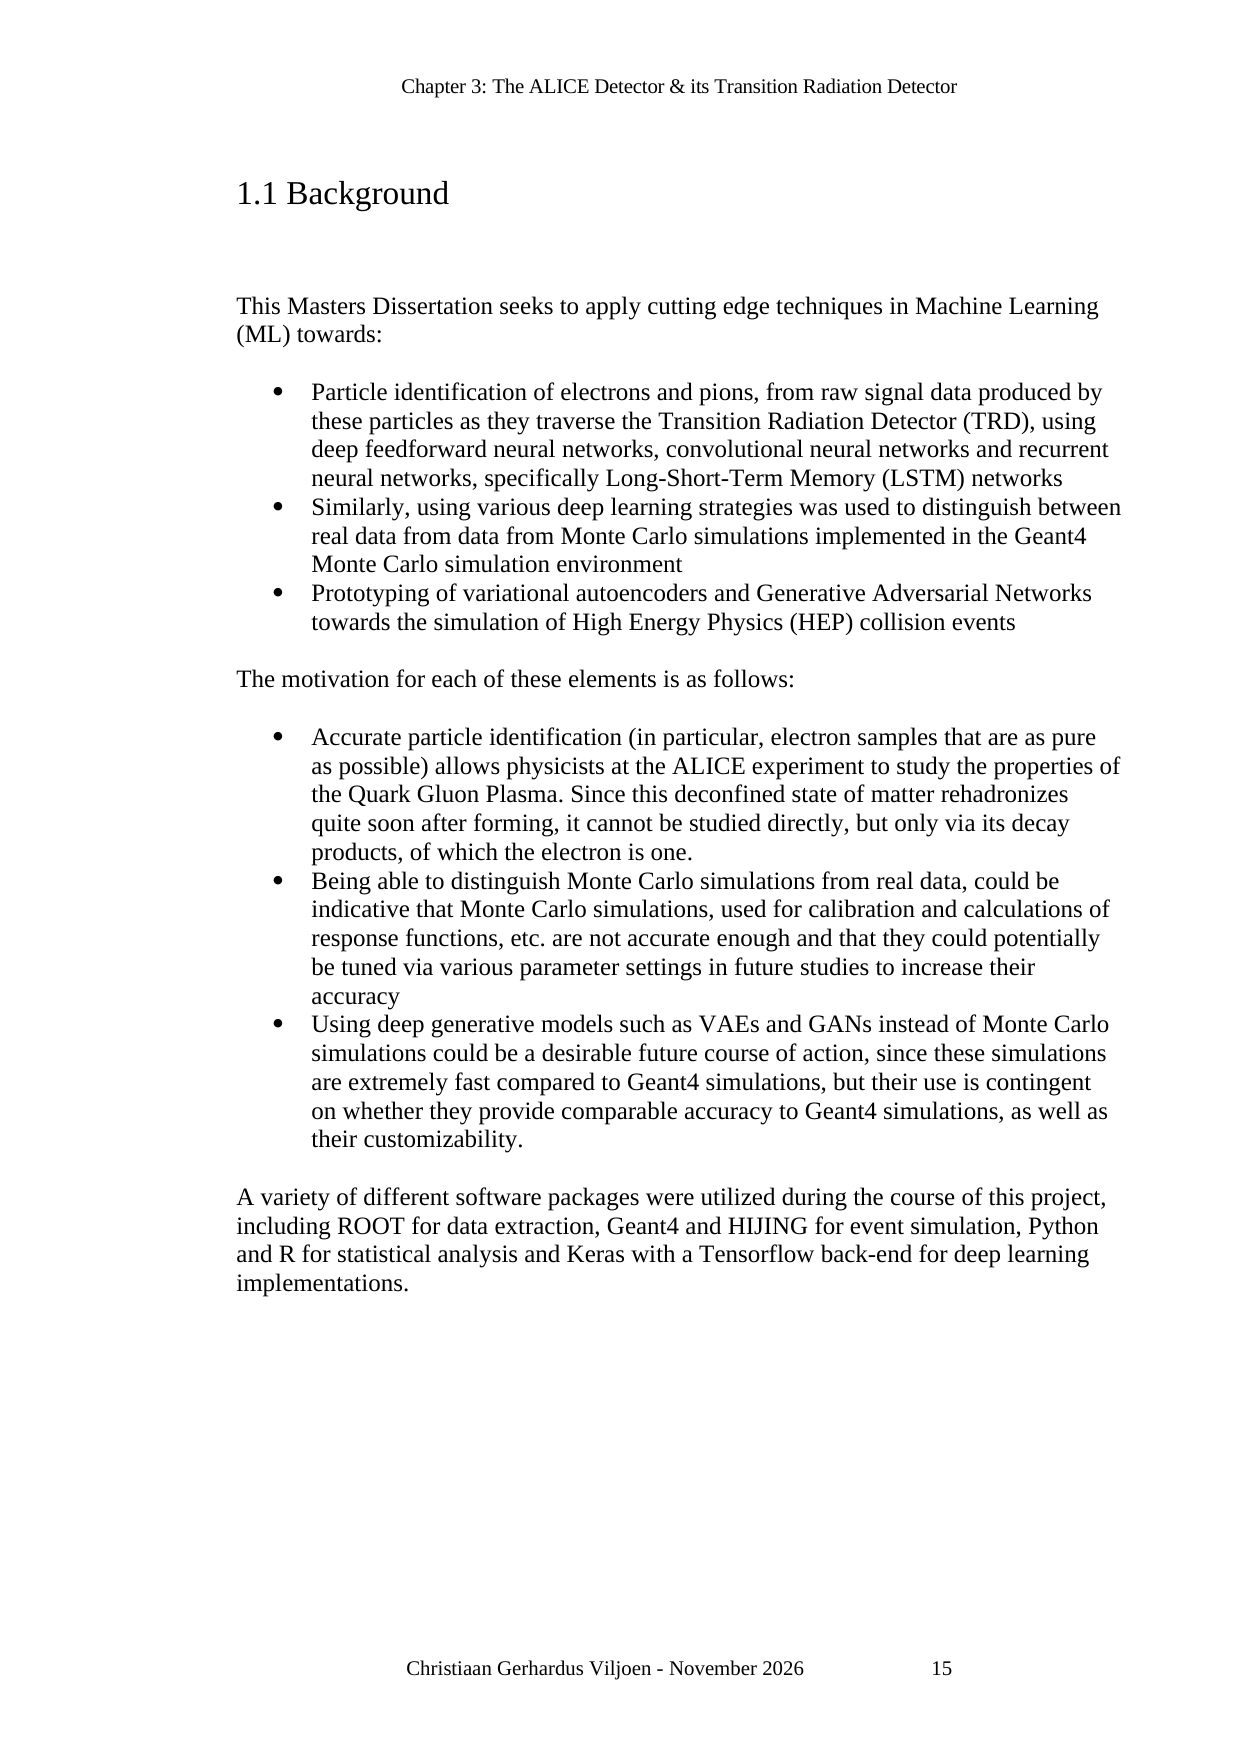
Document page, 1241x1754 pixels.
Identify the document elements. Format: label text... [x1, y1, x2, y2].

list Using deep generative models such as VAEs and GANs instead of Monte Carlo simulations could be a desirable future course of action, since these simulations are extremely fast compared to Geant4 simulations, but their use is contingent on whether they provide comparable accuracy to Geant4 simulations, as well as their customizability. [274, 1009, 1122, 1153]
text This Masters Dissertation seeks to apply cutting edge techniques in Machine Learning (ML) towards: [236, 291, 1122, 348]
list Particle identification of electrons and pions, from raw signal data produced by these particles as they traverse the Transition Radiation Detector (TRD), using deep feedforward neural networks, convolutional neural networks and recurrent neural networks, specifically Long-Short-Term Memory (LSTM) networks [274, 377, 1122, 492]
list Prototyping of variational autoencoders and Generative Adversarial Networks towards the simulation of High Energy Physics (HEP) collision events [274, 578, 1122, 636]
list Being able to distinguish Monte Carlo simulations from real data, could be indicative that Monte Carlo simulations, used for calibration and calculations of response functions, etc. are not accurate enough and that they could potentially be tuned via various parameter settings in future studies to increase their accuracy [274, 866, 1122, 1009]
subtitle Background [236, 173, 1122, 211]
text A variety of different software packages were utilized during the course of this project, including ROOT for data extraction, Geant4 and HIJING for event simulation, Python and R for statistical analysis and Keras with a Tensorflow back-end for deep learning implementations. [236, 1182, 1122, 1297]
list Similarly, using various deep learning strategies was used to distinguish between real data from data from Monte Carlo simulations implemented in the Geant4 Monte Carlo simulation environment [274, 492, 1122, 578]
text The motivation for each of these elements is as follows: [236, 664, 1122, 693]
list Accurate particle identification (in particular, electron samples that are as pure as possible) allows physicists at the ALICE experiment to study the properties of the Quark Gluon Plasma. Since this deconfined state of matter rehadronizes quite soon after forming, it cannot be studied directly, but only via its decay products, of which the electron is one. [274, 722, 1122, 866]
